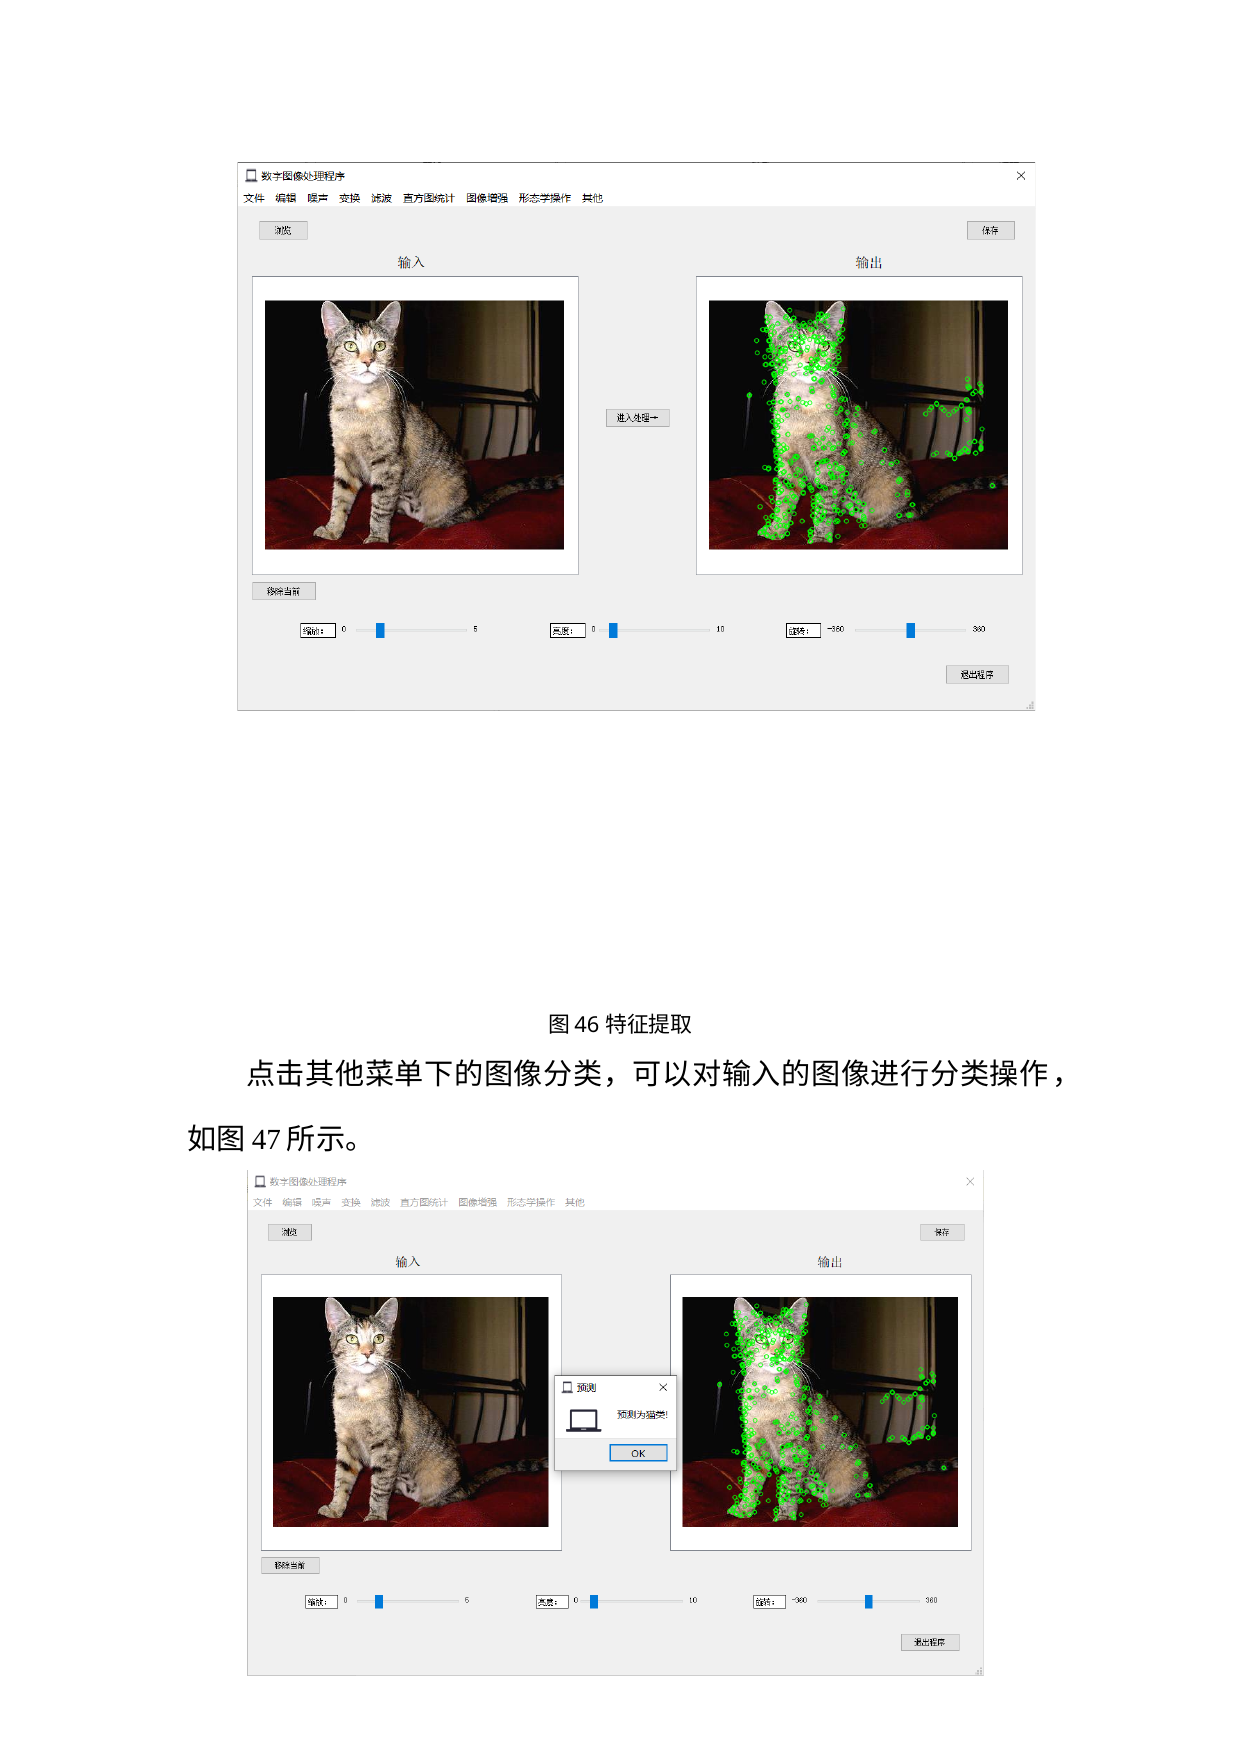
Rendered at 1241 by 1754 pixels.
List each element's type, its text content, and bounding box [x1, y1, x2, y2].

picture [237, 162, 1036, 711]
text 点击其他菜单下的图像分类，可以对输入的图像进行分类操作，如图47所示。 [187, 1039, 1053, 1169]
picture [247, 1170, 984, 1676]
text 图46 特征提取 [187, 1007, 1053, 1039]
